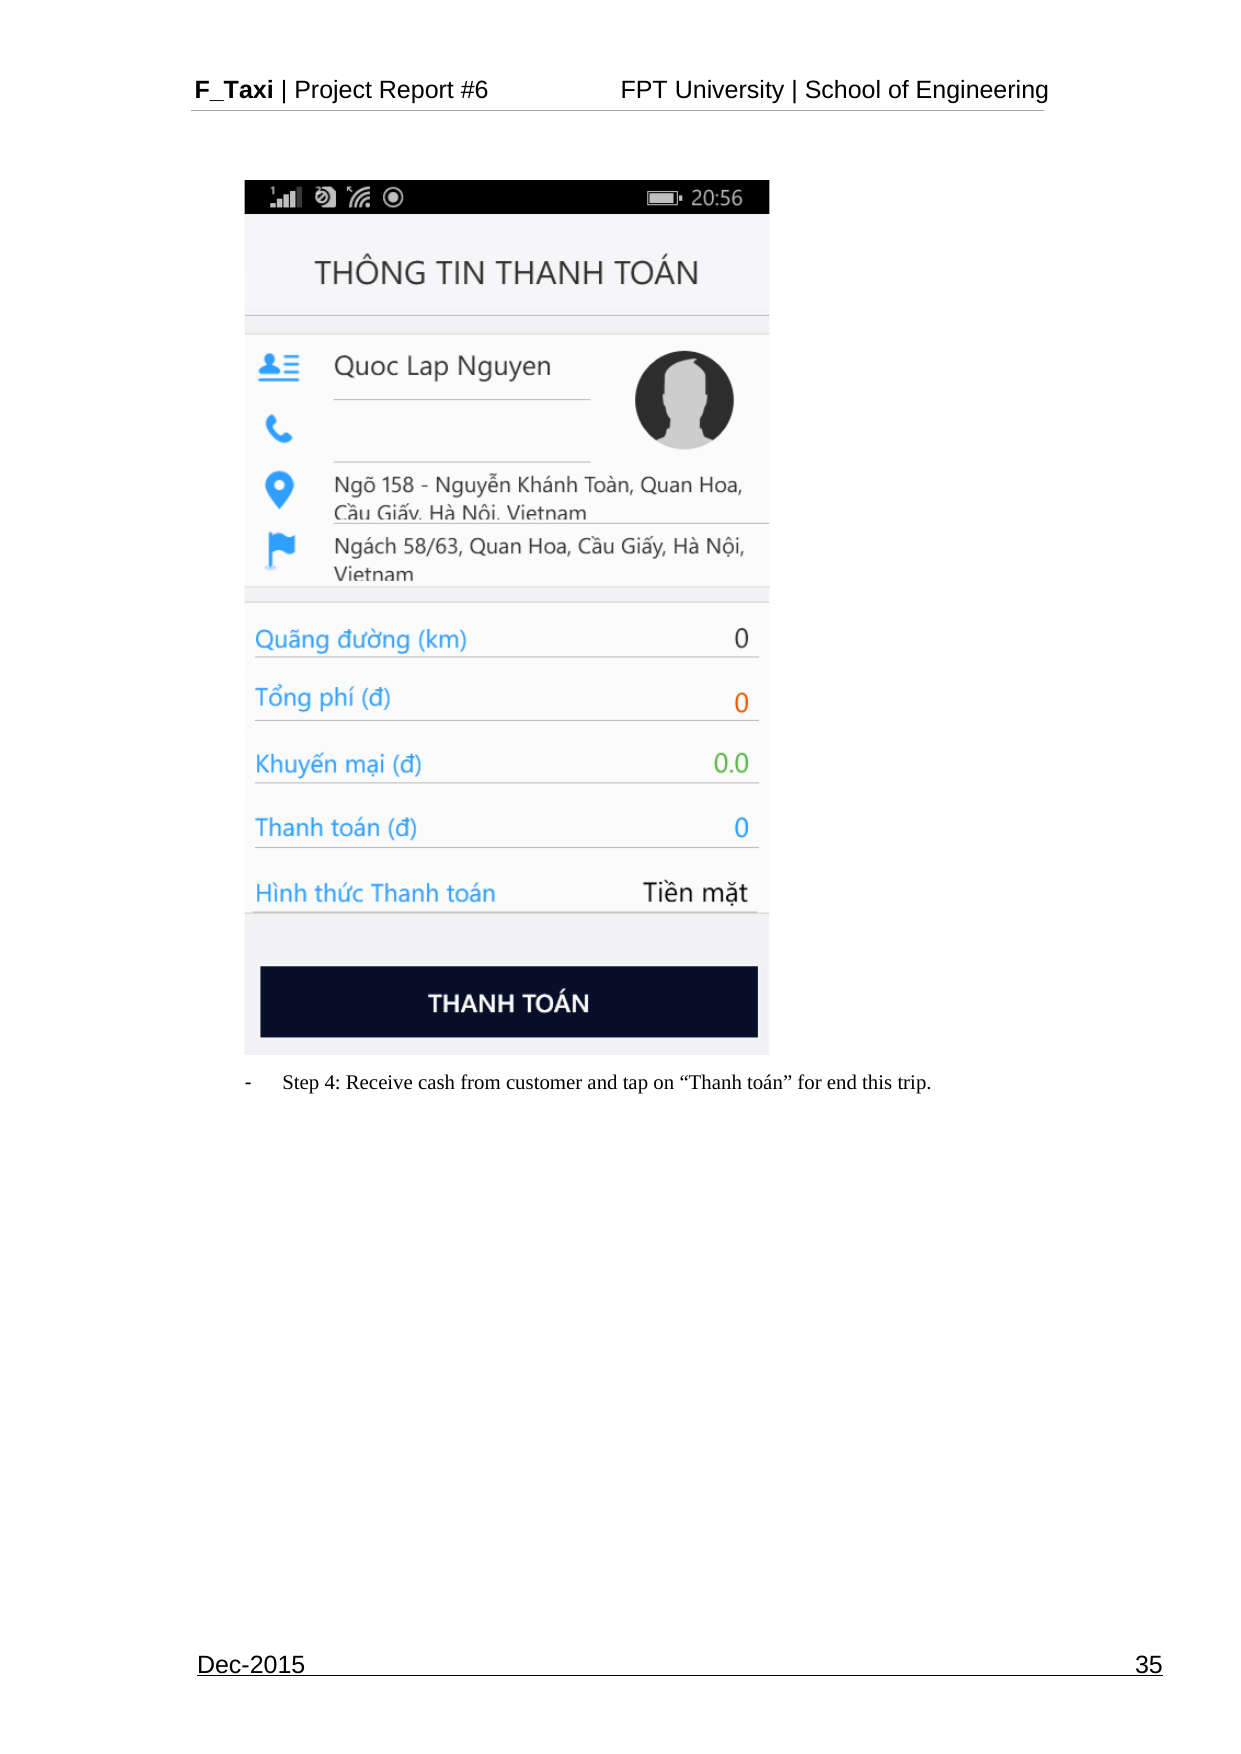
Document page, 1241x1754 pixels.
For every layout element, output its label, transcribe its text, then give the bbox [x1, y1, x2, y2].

picture [244, 180, 770, 1055]
list Step 4: Receive cash from customer and tap on “Thanh toán” for end this trip. [244, 1067, 1053, 1096]
